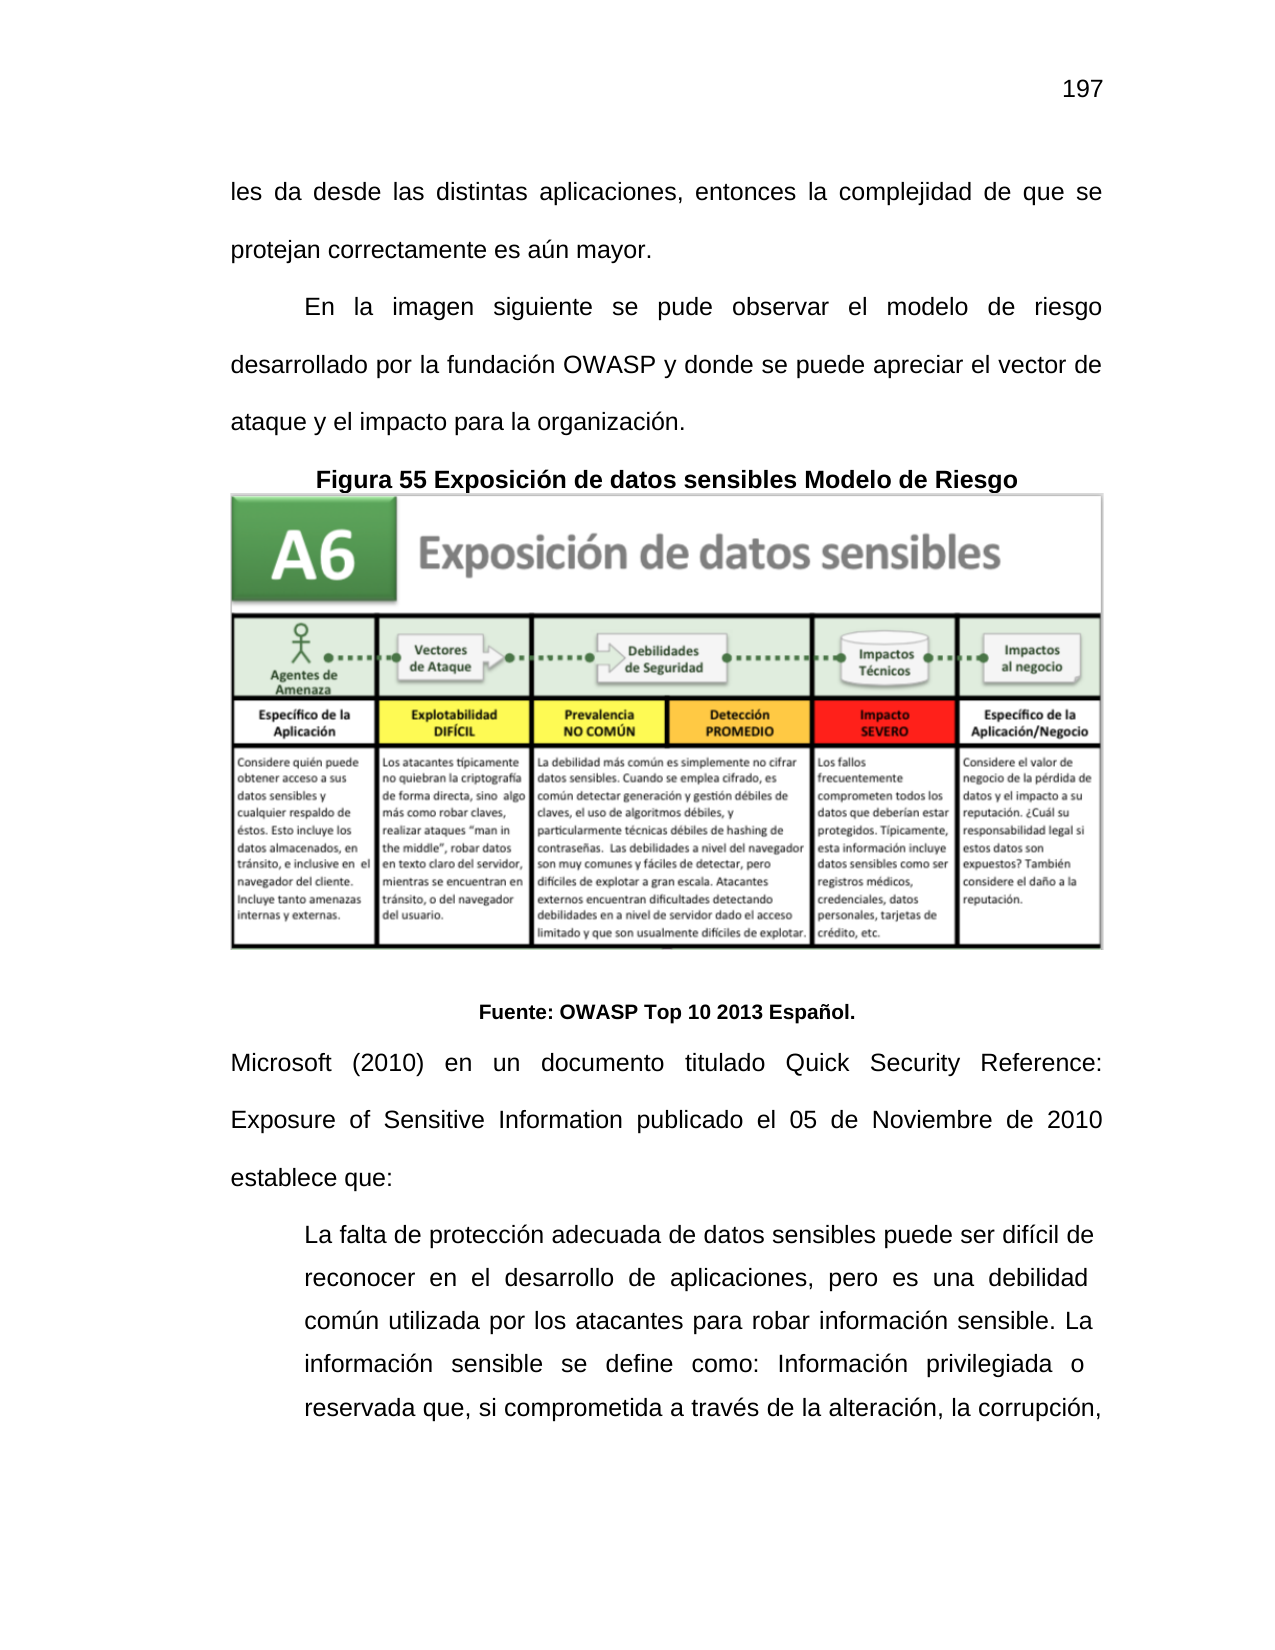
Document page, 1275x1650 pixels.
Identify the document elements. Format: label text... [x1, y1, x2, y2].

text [230, 1220, 1104, 1421]
text Microsoft (2010) en un documento titulado Quick Security Reference: Exposure of Sensitive Information publicado el 05 de Noviembre de 2010 establece que: [230, 1047, 1104, 1191]
text Figura 55 Exposición de datos sensibles Modelo de Riesgo [230, 465, 1104, 493]
subtitle Fuente: OWASP Top 10 2013 Español. [230, 999, 1104, 1023]
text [230, 177, 1104, 263]
picture [230, 493, 1104, 950]
text En la imagen siguiente se pude observar el modelo de riesgo desarrollado por la fundación OWASP y donde se puede apreciar el vector de ataque y el impacto para la organización. [230, 292, 1104, 436]
